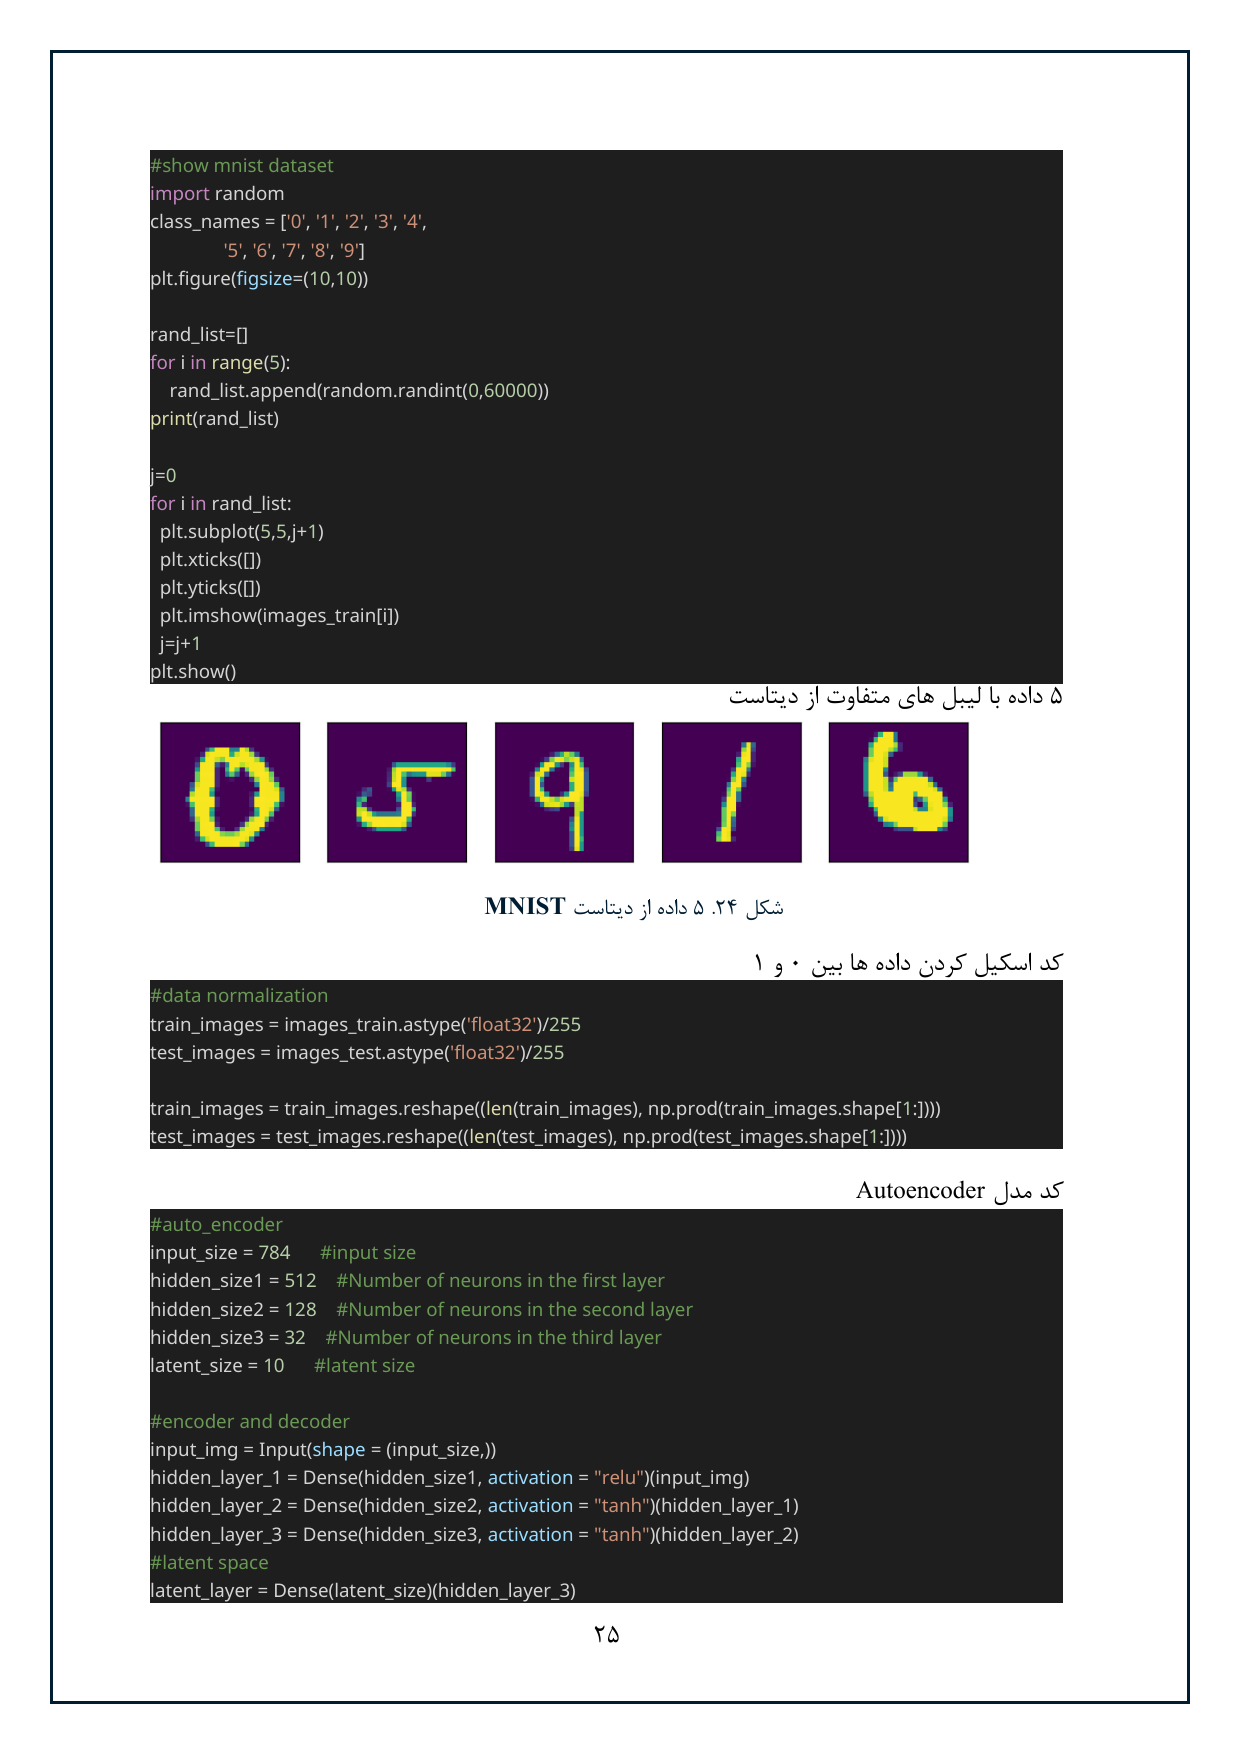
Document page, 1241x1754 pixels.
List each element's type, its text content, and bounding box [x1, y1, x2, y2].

text test_images = test_images.reshape((len(test_images), np.prod(test_images.shape[1:]))) [150, 1121, 1063, 1149]
text plt.imshow(images_train[i]) [150, 600, 1063, 628]
text کد اسکیل کردن داده ها بین ۰ و ۱ [150, 951, 1063, 980]
text j=0 [150, 459, 1063, 487]
text test_images = images_test.astype('float32')/255 [150, 1036, 1063, 1064]
text #show mnist dataset [150, 150, 1063, 178]
text train_images = train_images.reshape((len(train_images), np.prod(train_images.shape[1:]))) [150, 1093, 1063, 1121]
text plt.xticks([]) [150, 544, 1063, 572]
text hidden_size3 = 32 #Number of neurons in the third layer [150, 1321, 1063, 1349]
text latent_layer = Dense(latent_size)(hidden_layer_3) [150, 1574, 1063, 1603]
text کد مدل Autoencoder [150, 1177, 1063, 1209]
text print(rand_list) [150, 403, 1063, 431]
text for i in rand_list: [150, 487, 1063, 516]
text class_names = ['0', '1', '2', '3', '4', [150, 206, 1063, 234]
text '5', '6', '7', '8', '9'] [150, 234, 1063, 262]
text input_size = 784 #input size [150, 1237, 1063, 1265]
text hidden_layer_2 = Dense(hidden_size2, activation = "tanh")(hidden_layer_1) [150, 1490, 1063, 1518]
text plt.subplot(5,5,j+1) [150, 516, 1063, 544]
text hidden_layer_3 = Dense(hidden_size3, activation = "tanh")(hidden_layer_2) [150, 1518, 1063, 1546]
text hidden_size1 = 512 #Number of neurons in the first layer [150, 1265, 1063, 1293]
text #data normalization [150, 980, 1063, 1008]
text #latent space [150, 1546, 1063, 1574]
text ۵ داده با لیبل های متفاوت از دیتاست [150, 684, 1063, 713]
text rand_list=[] [150, 319, 1063, 347]
text j=j+1 [150, 628, 1063, 656]
text import random [150, 178, 1063, 206]
text rand_list.append(random.randint(0,60000)) [150, 375, 1063, 403]
text plt.figure(figsize=(10,10)) [150, 262, 1063, 291]
text plt.show() [150, 656, 1063, 684]
text #auto_encoder [150, 1209, 1063, 1237]
text hidden_layer_1 = Dense(hidden_size1, activation = "relu")(input_img) [150, 1462, 1063, 1490]
text #encoder and decoder [150, 1406, 1063, 1434]
text plt.yticks([]) [150, 572, 1063, 600]
text latent_size = 10 #latent size [150, 1349, 1063, 1378]
text for i in range(5): [150, 347, 1063, 375]
text hidden_size2 = 128 #Number of neurons in the second layer [150, 1293, 1063, 1321]
text input_img = Input(shape = (input_size,)) [150, 1434, 1063, 1462]
text train_images = images_train.astype('float32')/255 [150, 1008, 1063, 1036]
picture [150, 713, 978, 872]
